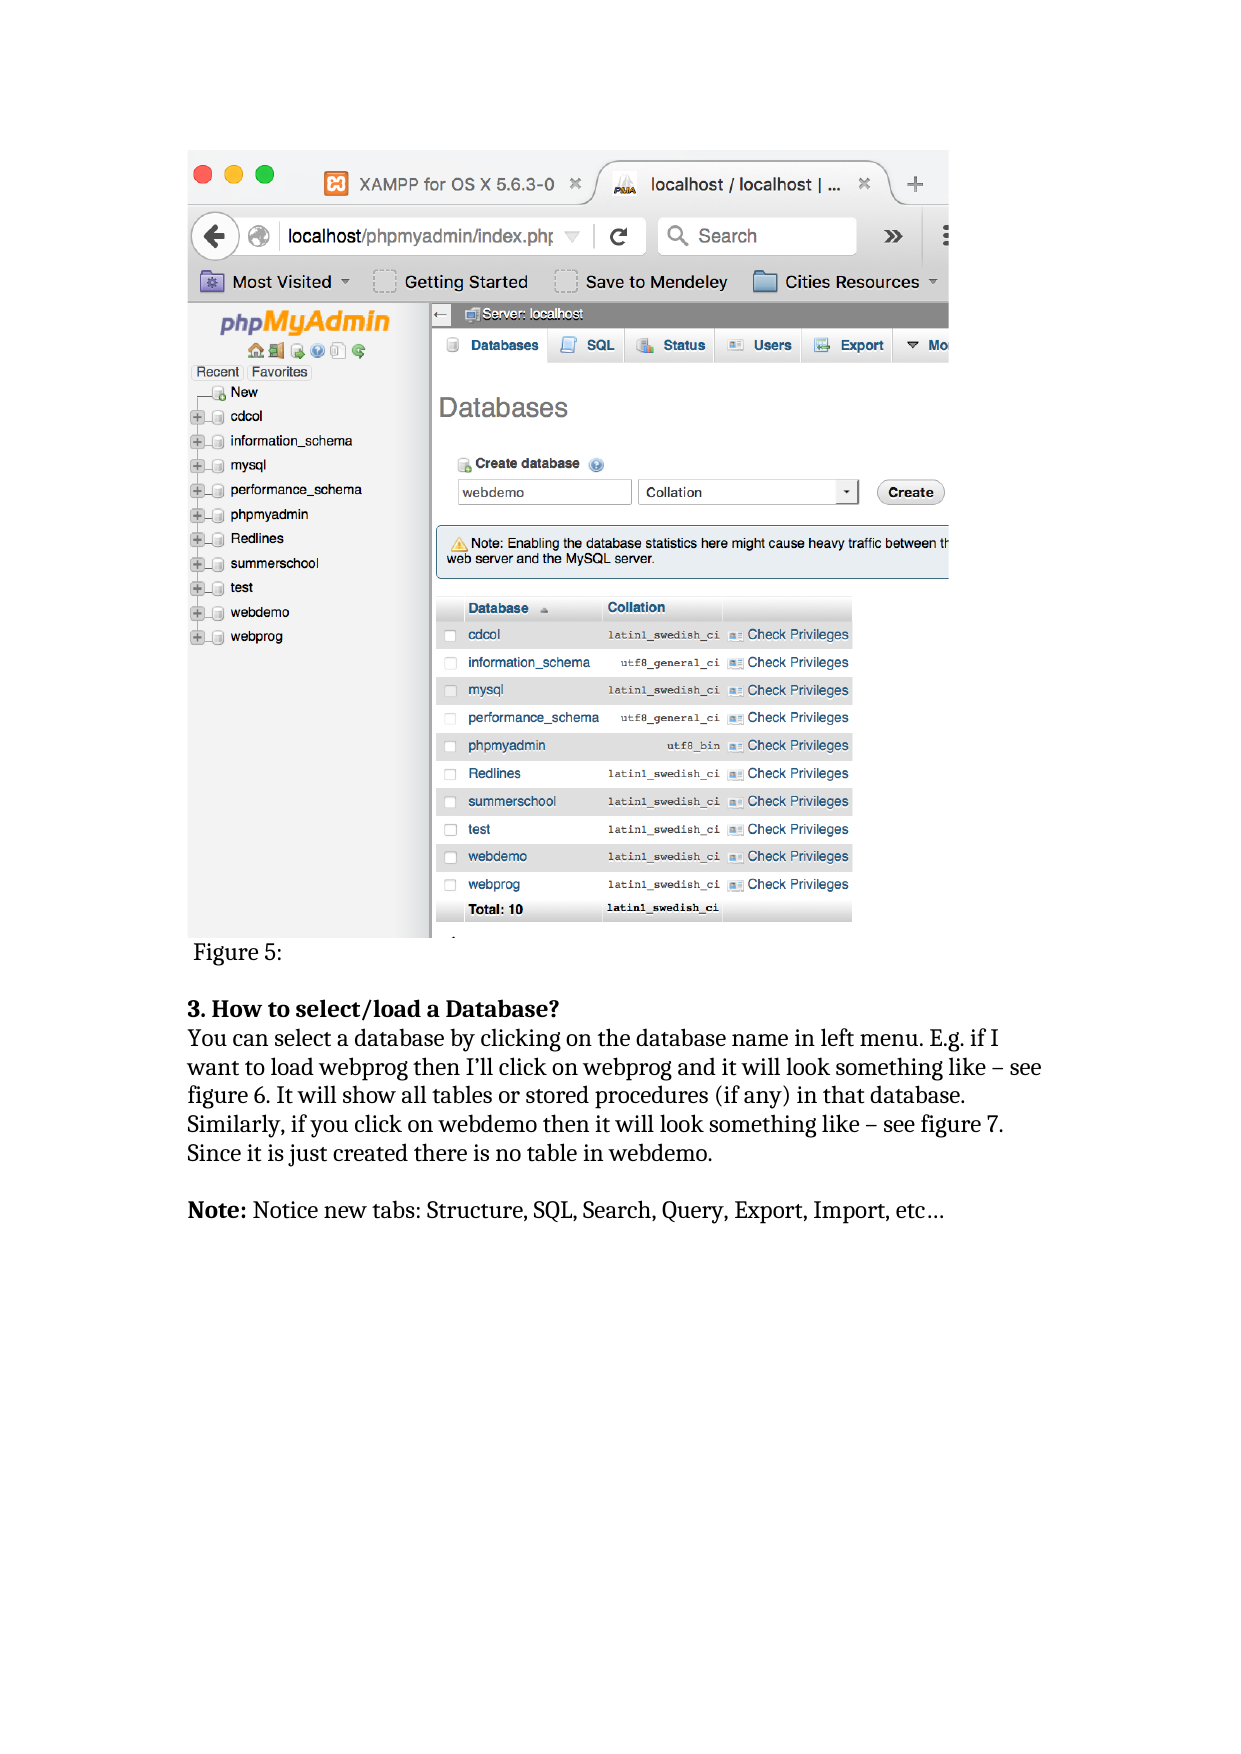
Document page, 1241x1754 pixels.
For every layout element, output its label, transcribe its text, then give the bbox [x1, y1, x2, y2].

text Figure 5: [187, 937, 1053, 966]
text 3. How to select/load a Database? [187, 995, 1053, 1024]
picture [187, 150, 949, 938]
text Note: Notice new tabs: Structure, SQL, Search, Query, Export, Import, etc… [187, 1196, 1053, 1225]
text You can select a database by clicking on the database name in left menu. E.g. if I want to load webprog then I’ll click on webprog and it will look something like – see figure 6. It will show all tables or stored procedures (if any) in that database. Similarly, if you click on webdemo then it will look something like – see figure 7. Since it is just created there is no table in webdemo. [187, 1024, 1053, 1167]
